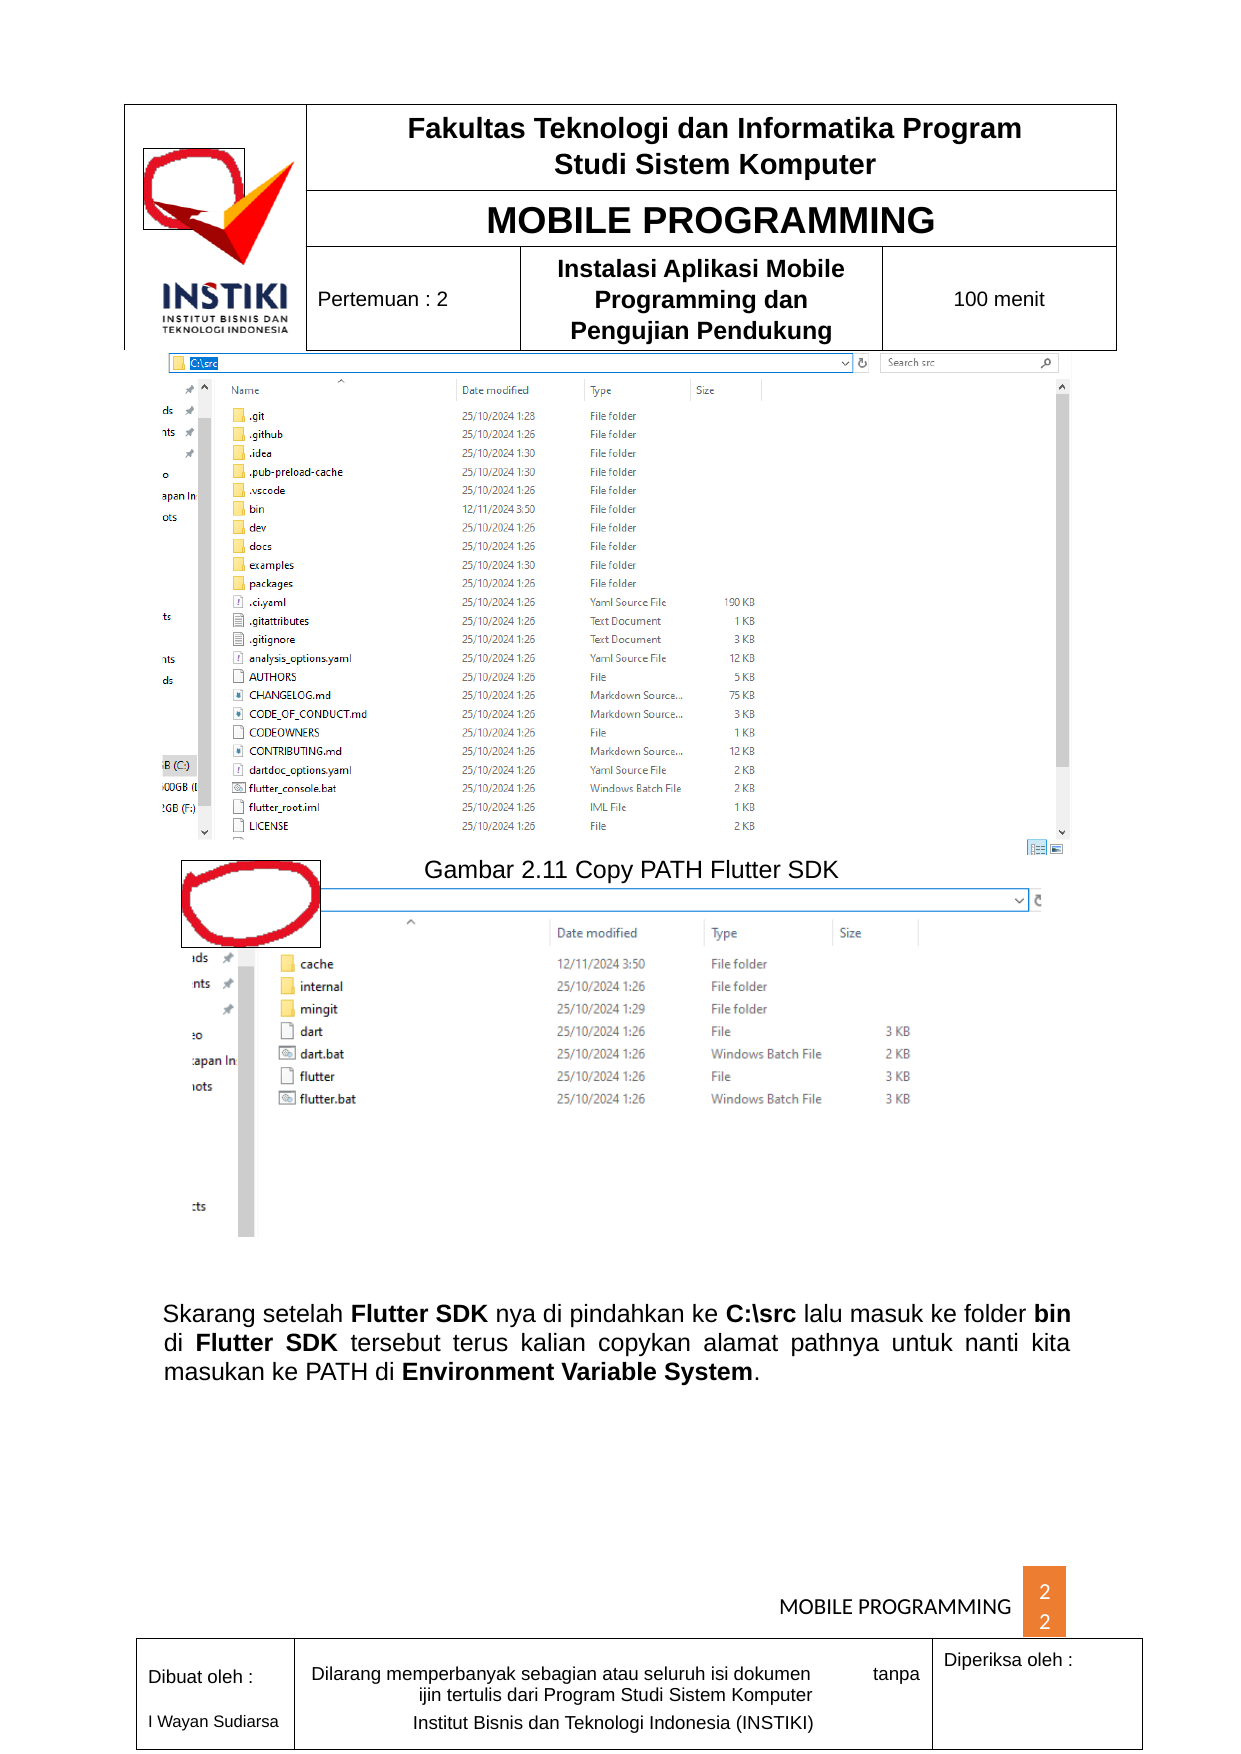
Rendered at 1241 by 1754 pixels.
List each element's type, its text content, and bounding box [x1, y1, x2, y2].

text Skarang setelah Flutter SDK nya di pindahkan ke C:\src lalu masuk ke folder bin di Flutter SDK tersebut terus kalian copykan alamat pathnya untuk nanti kita masukan ke PATH di Environment Variable System. [162, 1299, 1071, 1386]
picture [141, 149, 301, 345]
subtitle Gambar 2.11 Copy PATH Flutter SDK [201, 855, 1062, 883]
picture [192, 886, 1042, 1237]
picture [162, 350, 1072, 855]
picture [182, 861, 320, 947]
